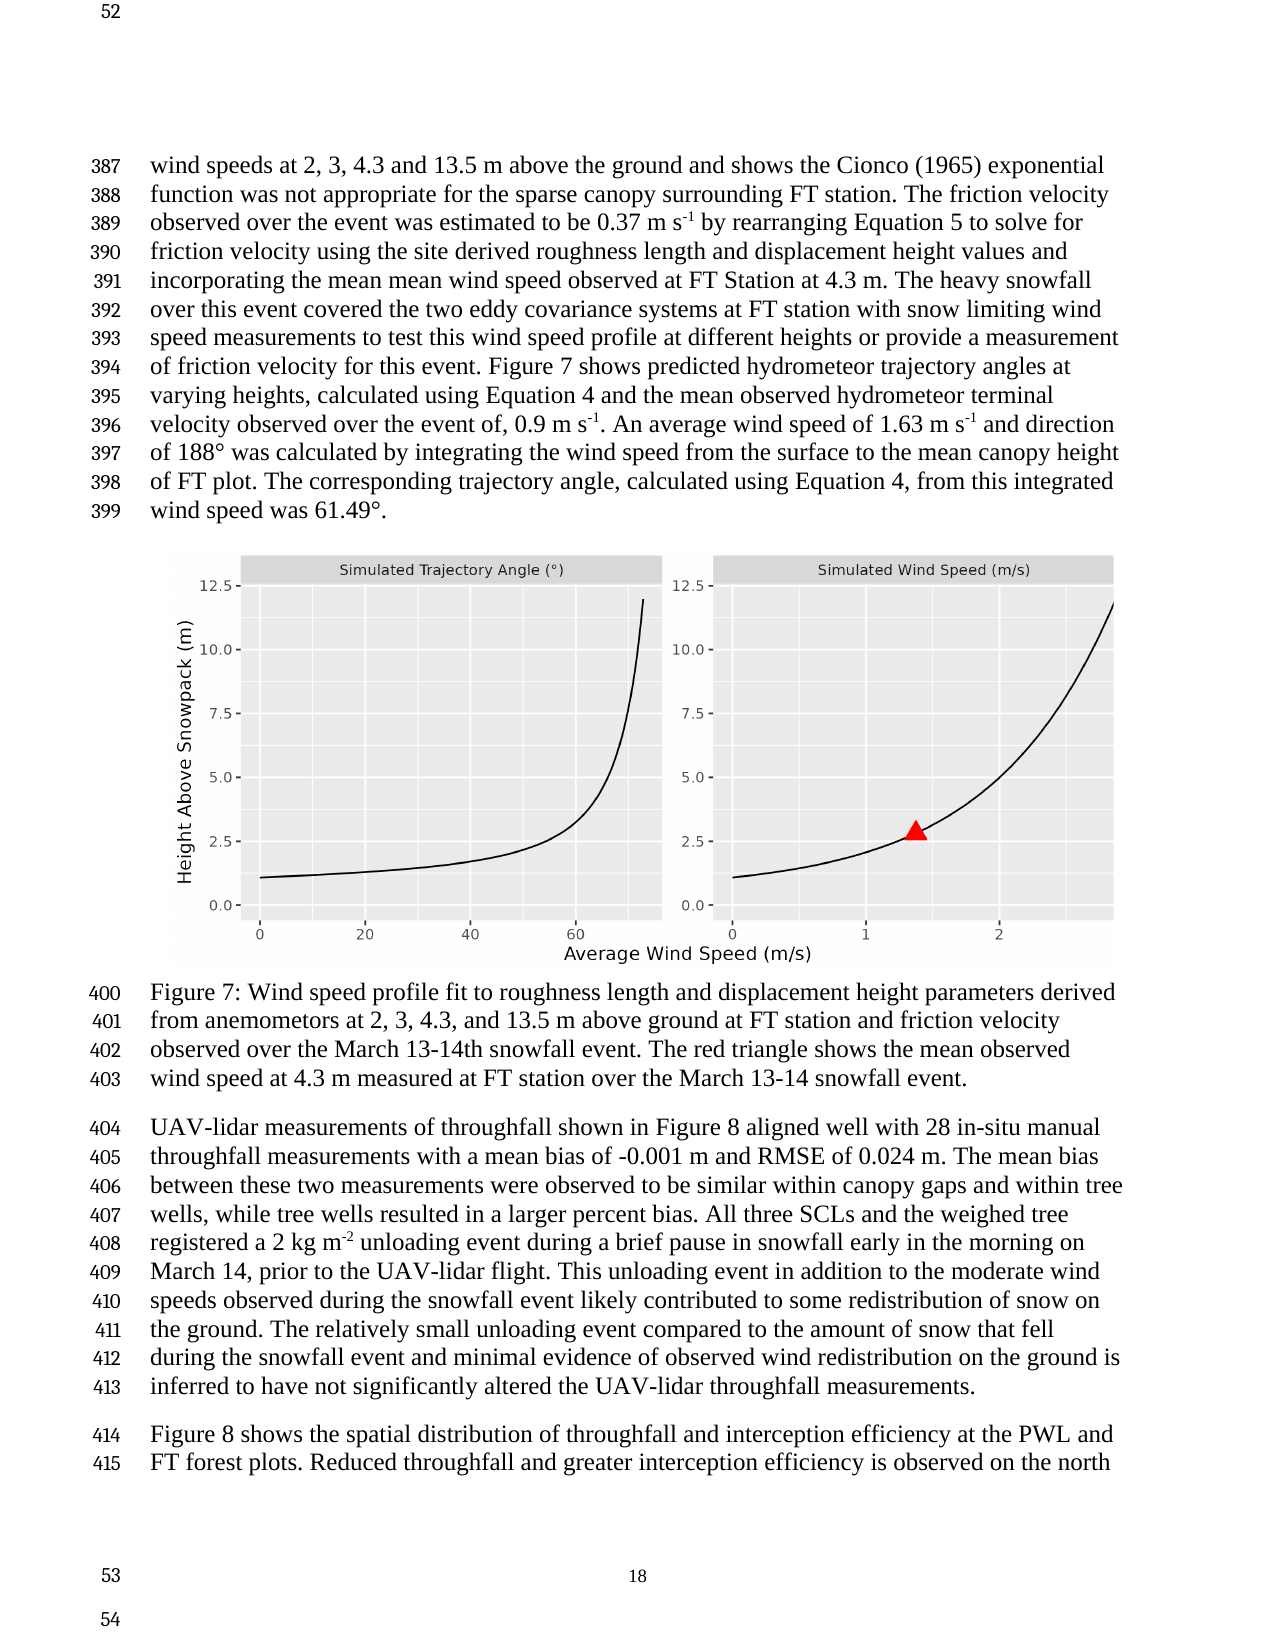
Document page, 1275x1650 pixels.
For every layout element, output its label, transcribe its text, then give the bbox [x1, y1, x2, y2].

table_header Figure 7: Wind speed profile fit to roughness length and displacement height parameters derived from anemometors at 2, 3, 4.3, and 13.5 m above ground at FT station and friction velocity observed over the March 13-14th snowfall event. The red triangle shows the mean observed wind speed at 4.3 m measured at FT station over the March 13-14 snowfall event. [139, 543, 1114, 977]
picture [168, 546, 1114, 973]
text UAV-lidar measurements of throughfall shown in Figure 8 aligned well with 28 in-situ manual throughfall measurements with a mean bias of -0.001 m and RMSE of 0.024 m. The mean bias between these two measurements were observed to be similar within canopy gaps and within tree wells, while tree wells resulted in a larger percent bias. All three SCLs and the weighed tree registered a 2 kg m-2 unloading event during a brief pause in snowfall early in the morning on March 14, prior to the UAV-lidar flight. This unloading event in addition to the moderate wind speeds observed during the snowfall event likely contributed to some redistribution of snow on the ground. The relatively small unloading event compared to the amount of snow that fell during the snowfall event and minimal evidence of observed wind redistribution on the ground is inferred to have not significantly altered the UAV-lidar throughfall measurements. [150, 1112, 1125, 1400]
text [150, 1419, 1125, 1476]
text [150, 150, 1125, 524]
